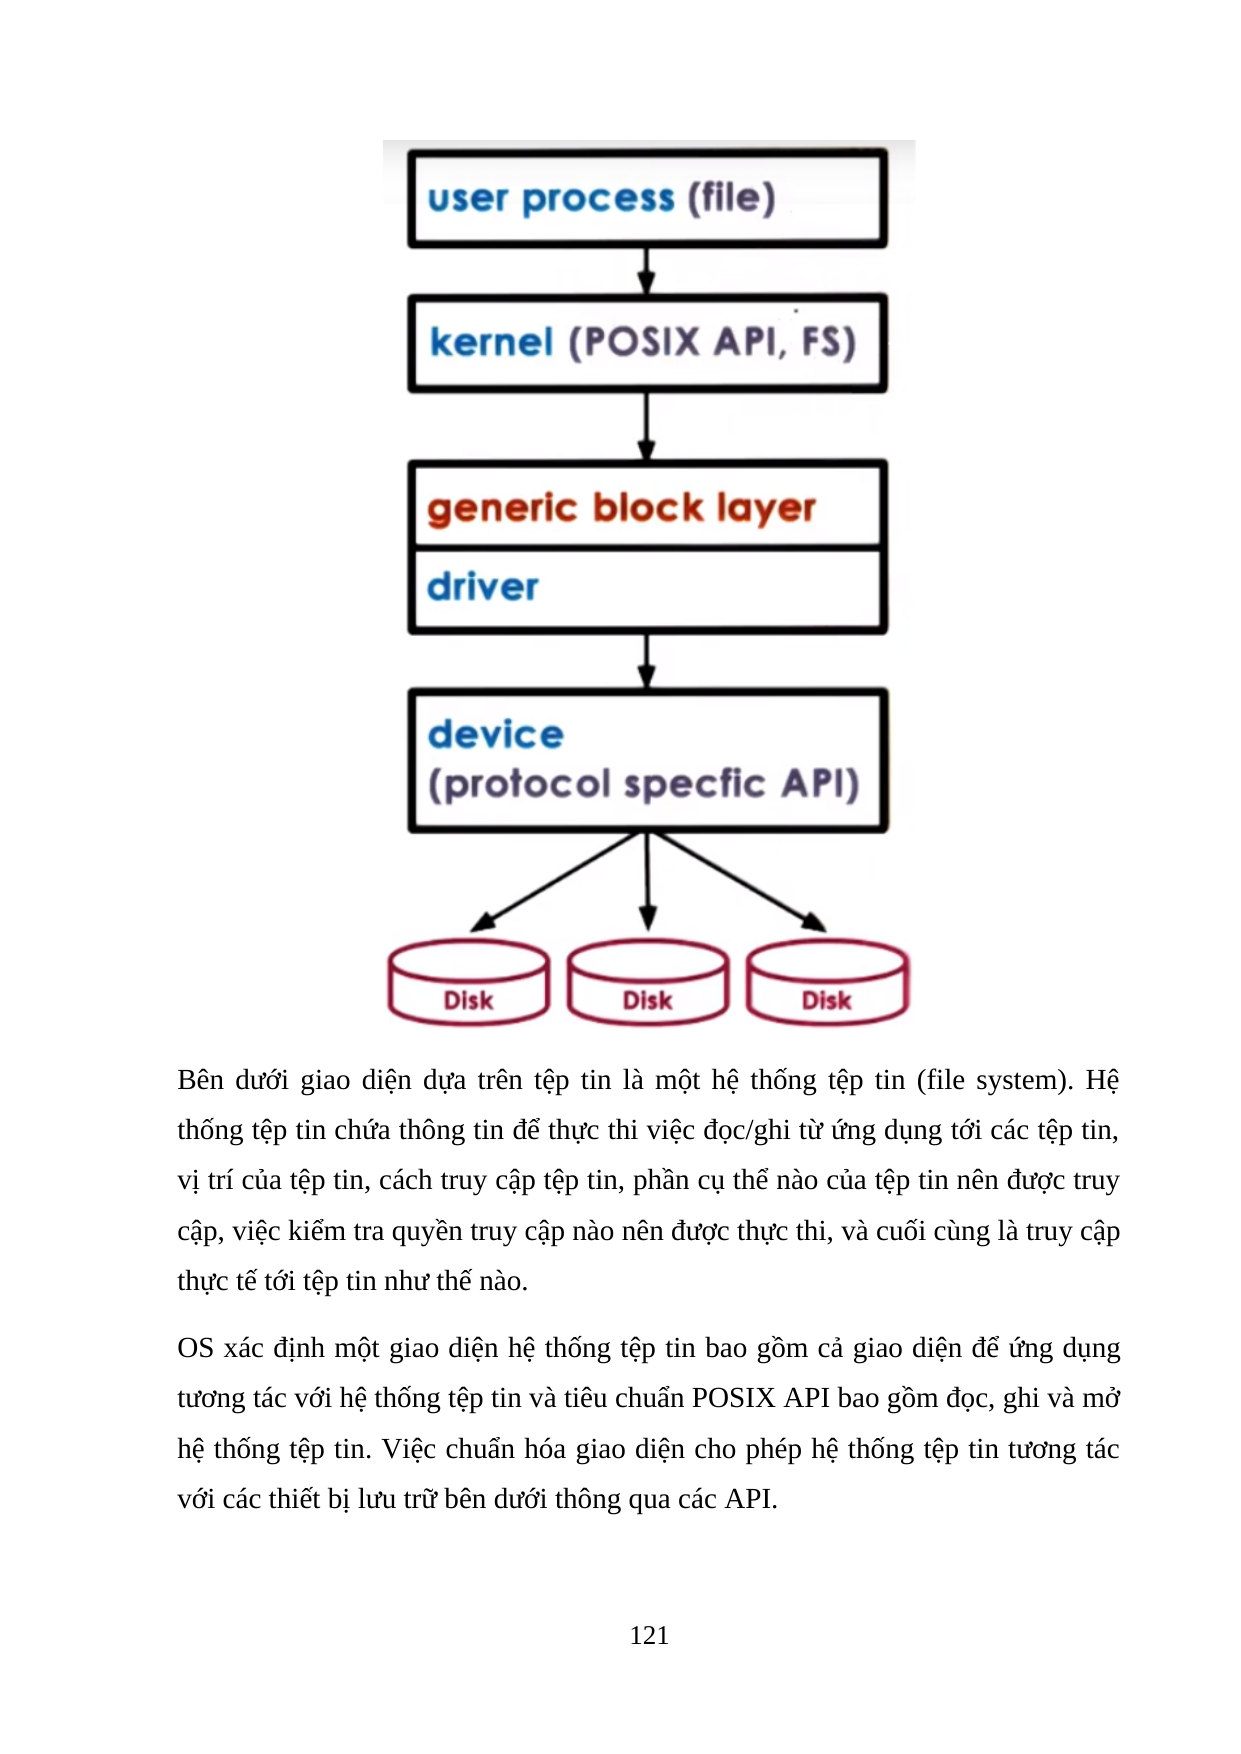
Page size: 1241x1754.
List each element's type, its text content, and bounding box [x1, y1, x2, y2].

text OS xác định một giao diện hệ thống tệp tin bao gồm cả giao diện để ứng dụng tương tác với hệ thống tệp tin và tiêu chuẩn POSIX API bao gồm đọc, ghi và mở hệ thống tệp tin. Việc chuẩn hóa giao diện cho phép hệ thống tệp tin tương tác với các thiết bị lưu trữ bên dưới thông qua các API. [177, 1330, 1122, 1514]
text Bên dưới giao diện dựa trên tệp tin là một hệ thống tệp tin (file system). Hệ thống tệp tin chứa thông tin để thực thi việc đọc/ghi từ ứng dụng tới các tệp tin, vị trí của tệp tin, cách truy cập tệp tin, phần cụ thể nào của tệp tin nên được truy cập, việc kiểm tra quyền truy cập nào nên được thực thi, và cuối cùng là truy cập thực tế tới tệp tin như thế nào. [177, 1062, 1122, 1297]
picture [382, 140, 916, 1030]
